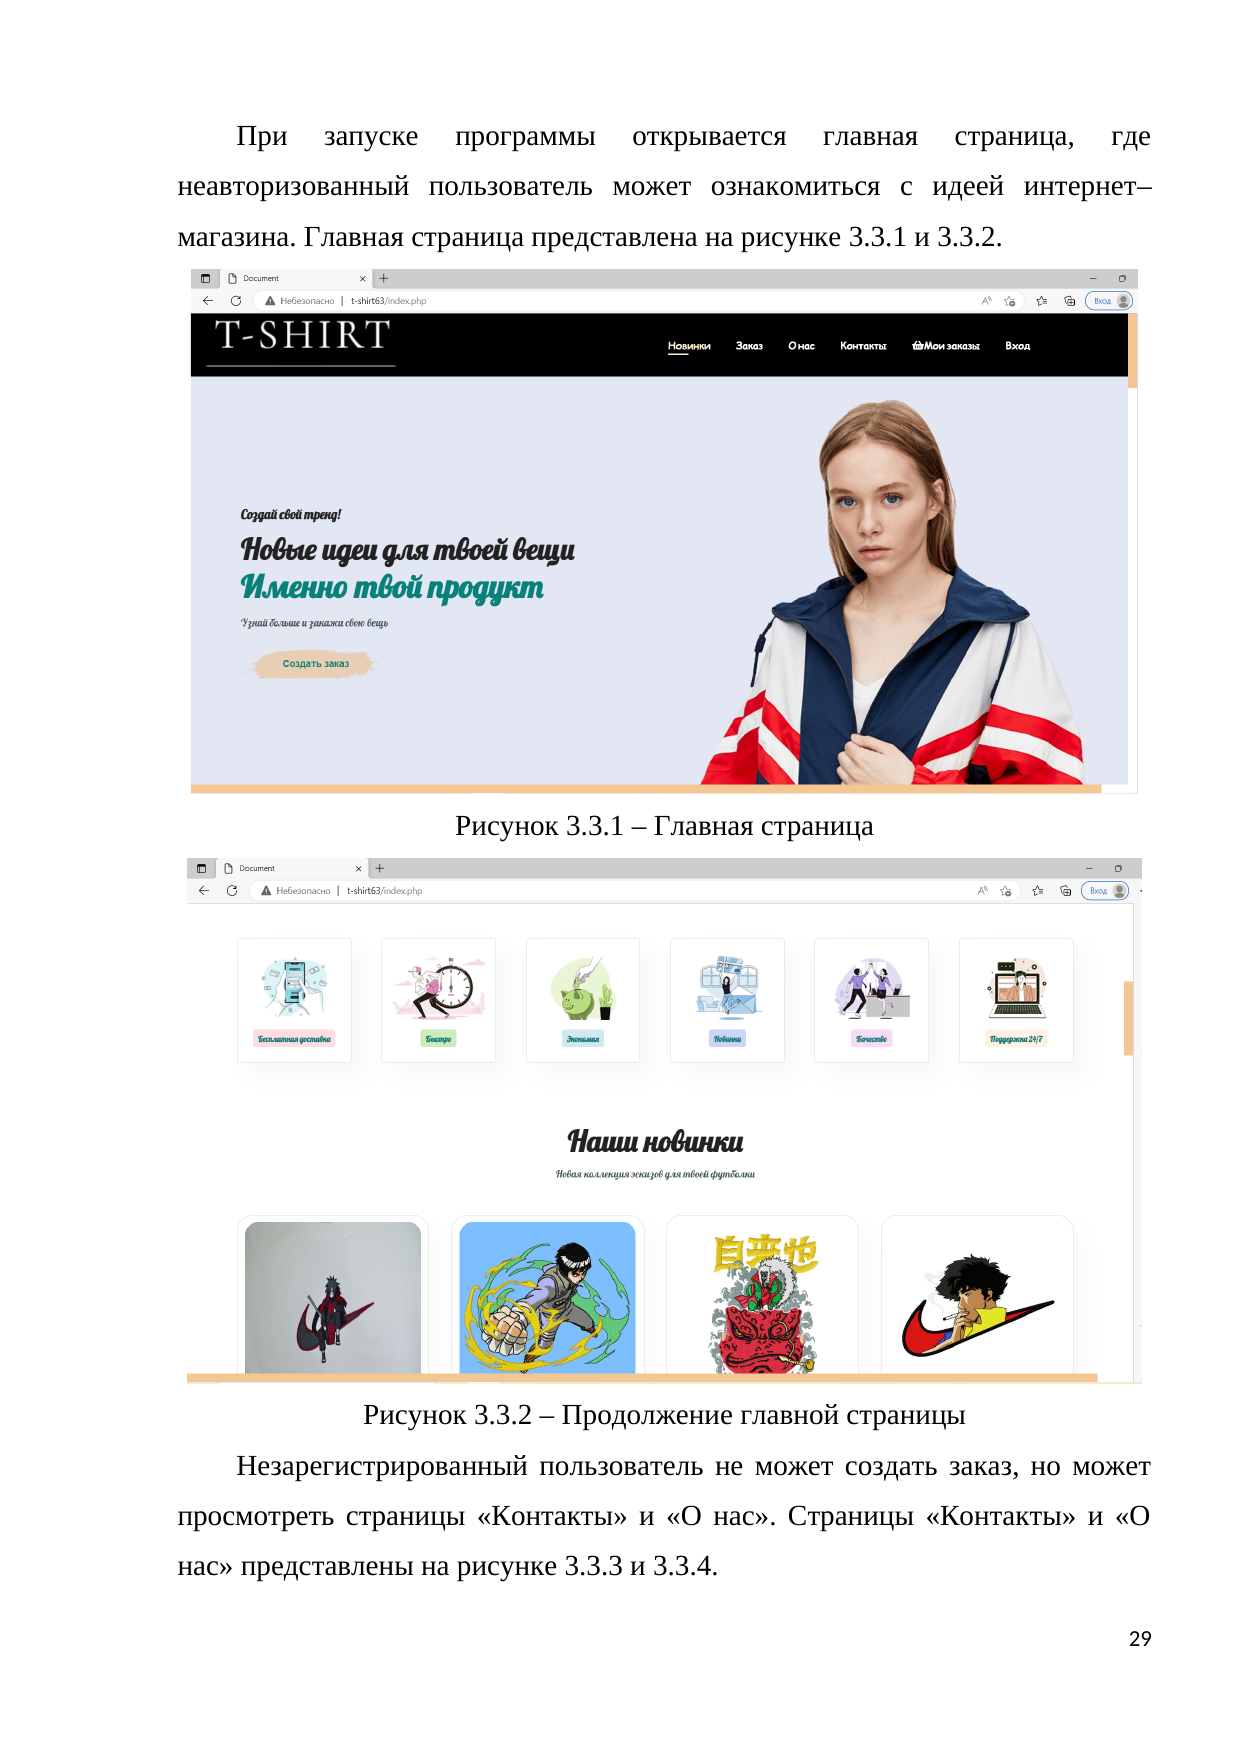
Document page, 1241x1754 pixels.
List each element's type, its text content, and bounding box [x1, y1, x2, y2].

text Незарегистрированный пользователь не может создать заказ, но может просмотреть страницы «Контакты» и «О нас». Страницы «Контакты» и «О нас» представлены на рисунке 3.3.3 и 3.3.4. [177, 1448, 1152, 1582]
text Рисунок 3.3.2 – Продолжение главной страницы [177, 1397, 1152, 1431]
text При запуске программы открывается главная страница, где неавторизованный пользователь может ознакомиться с идеей интернет– магазина. Главная страница представлена на рисунке 3.3.1 и 3.3.2. [177, 118, 1152, 252]
picture [187, 858, 1142, 1384]
text Рисунок 3.3.1 – Главная страница [177, 808, 1152, 842]
picture [190, 269, 1139, 794]
